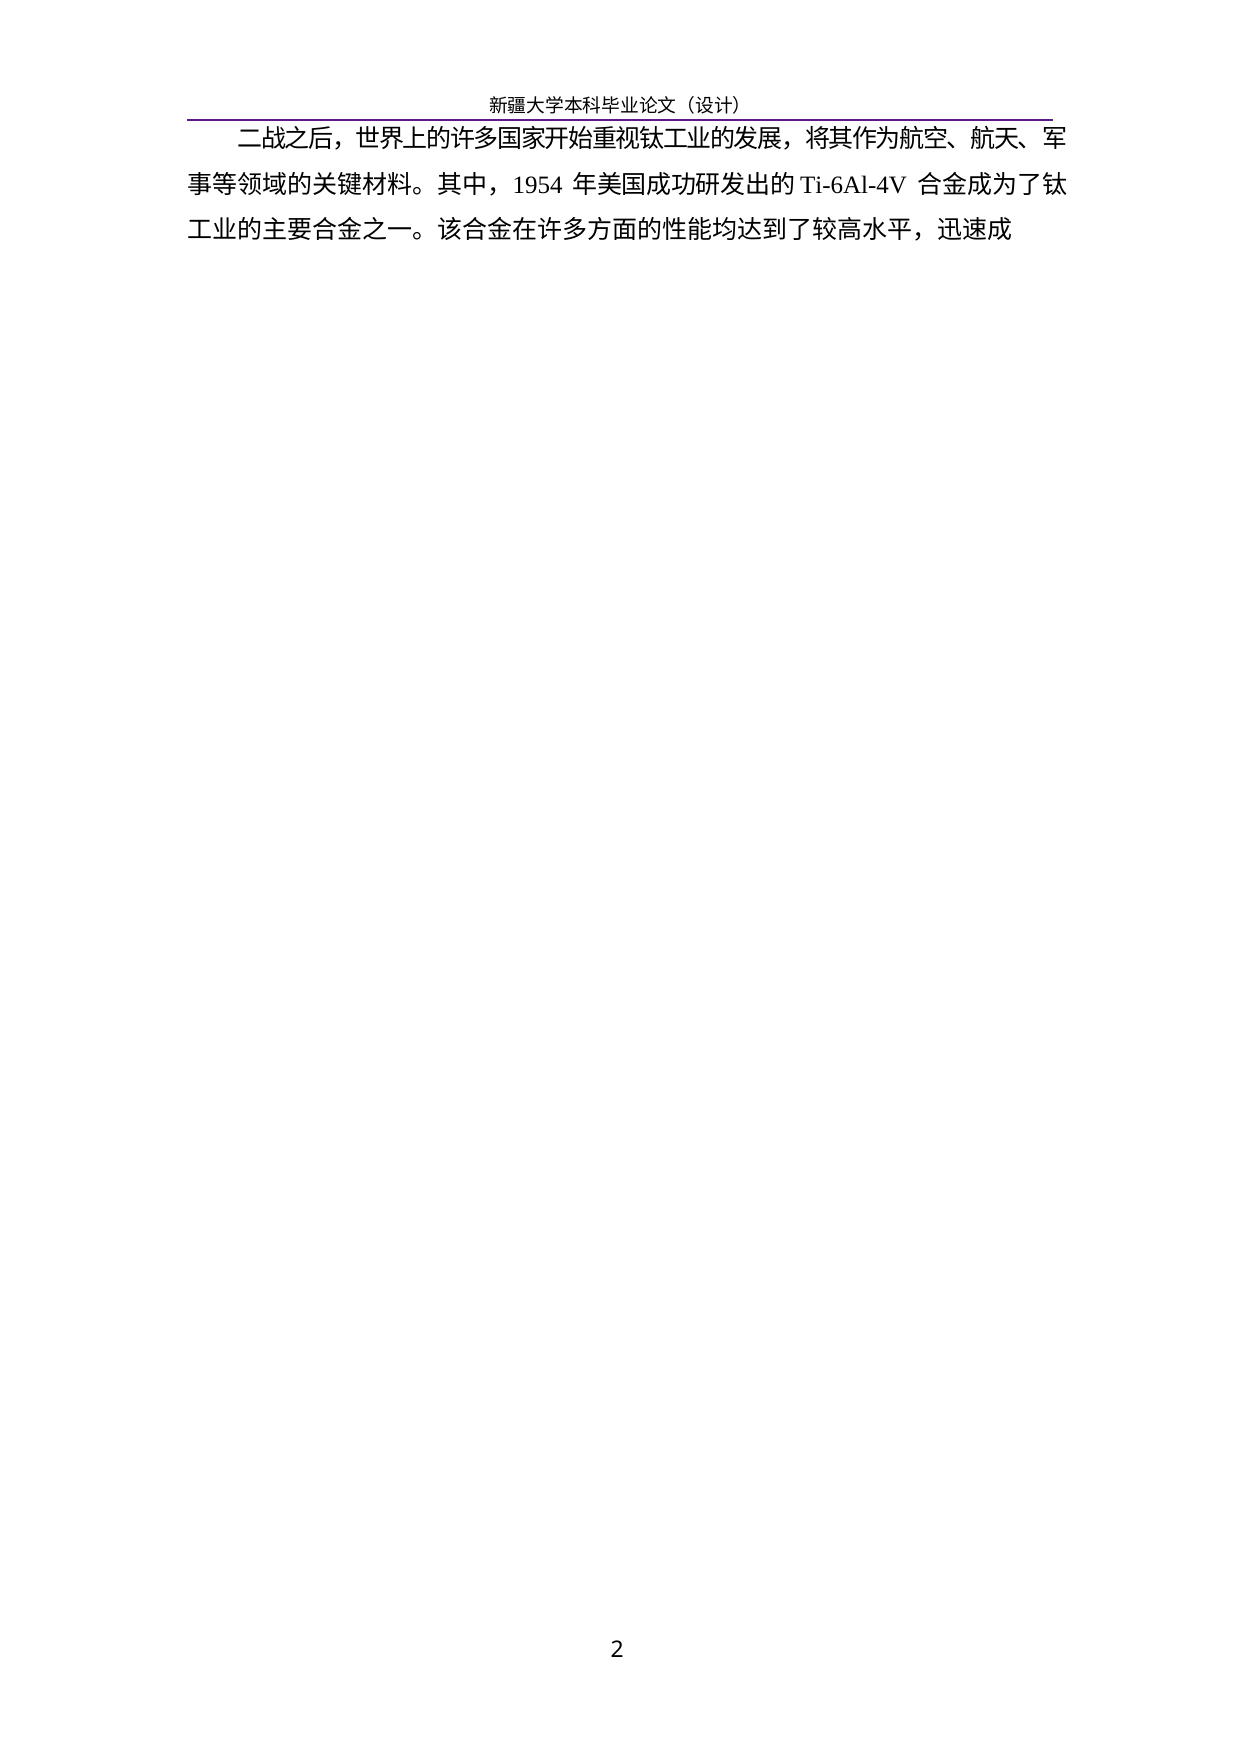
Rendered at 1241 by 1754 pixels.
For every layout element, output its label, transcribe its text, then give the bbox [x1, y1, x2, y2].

text 二战之后，世界上的许多国家开始重视钛工业的发展，将其作为航空、航天、军事等领域的关键材料。其中，1954 年美国成功研发出的 Ti-6Al-4V 合金成为了钛工业的主要合金之一。该合金在许多方面的性能均达到了较高水平，迅速成 [187, 119, 1069, 246]
